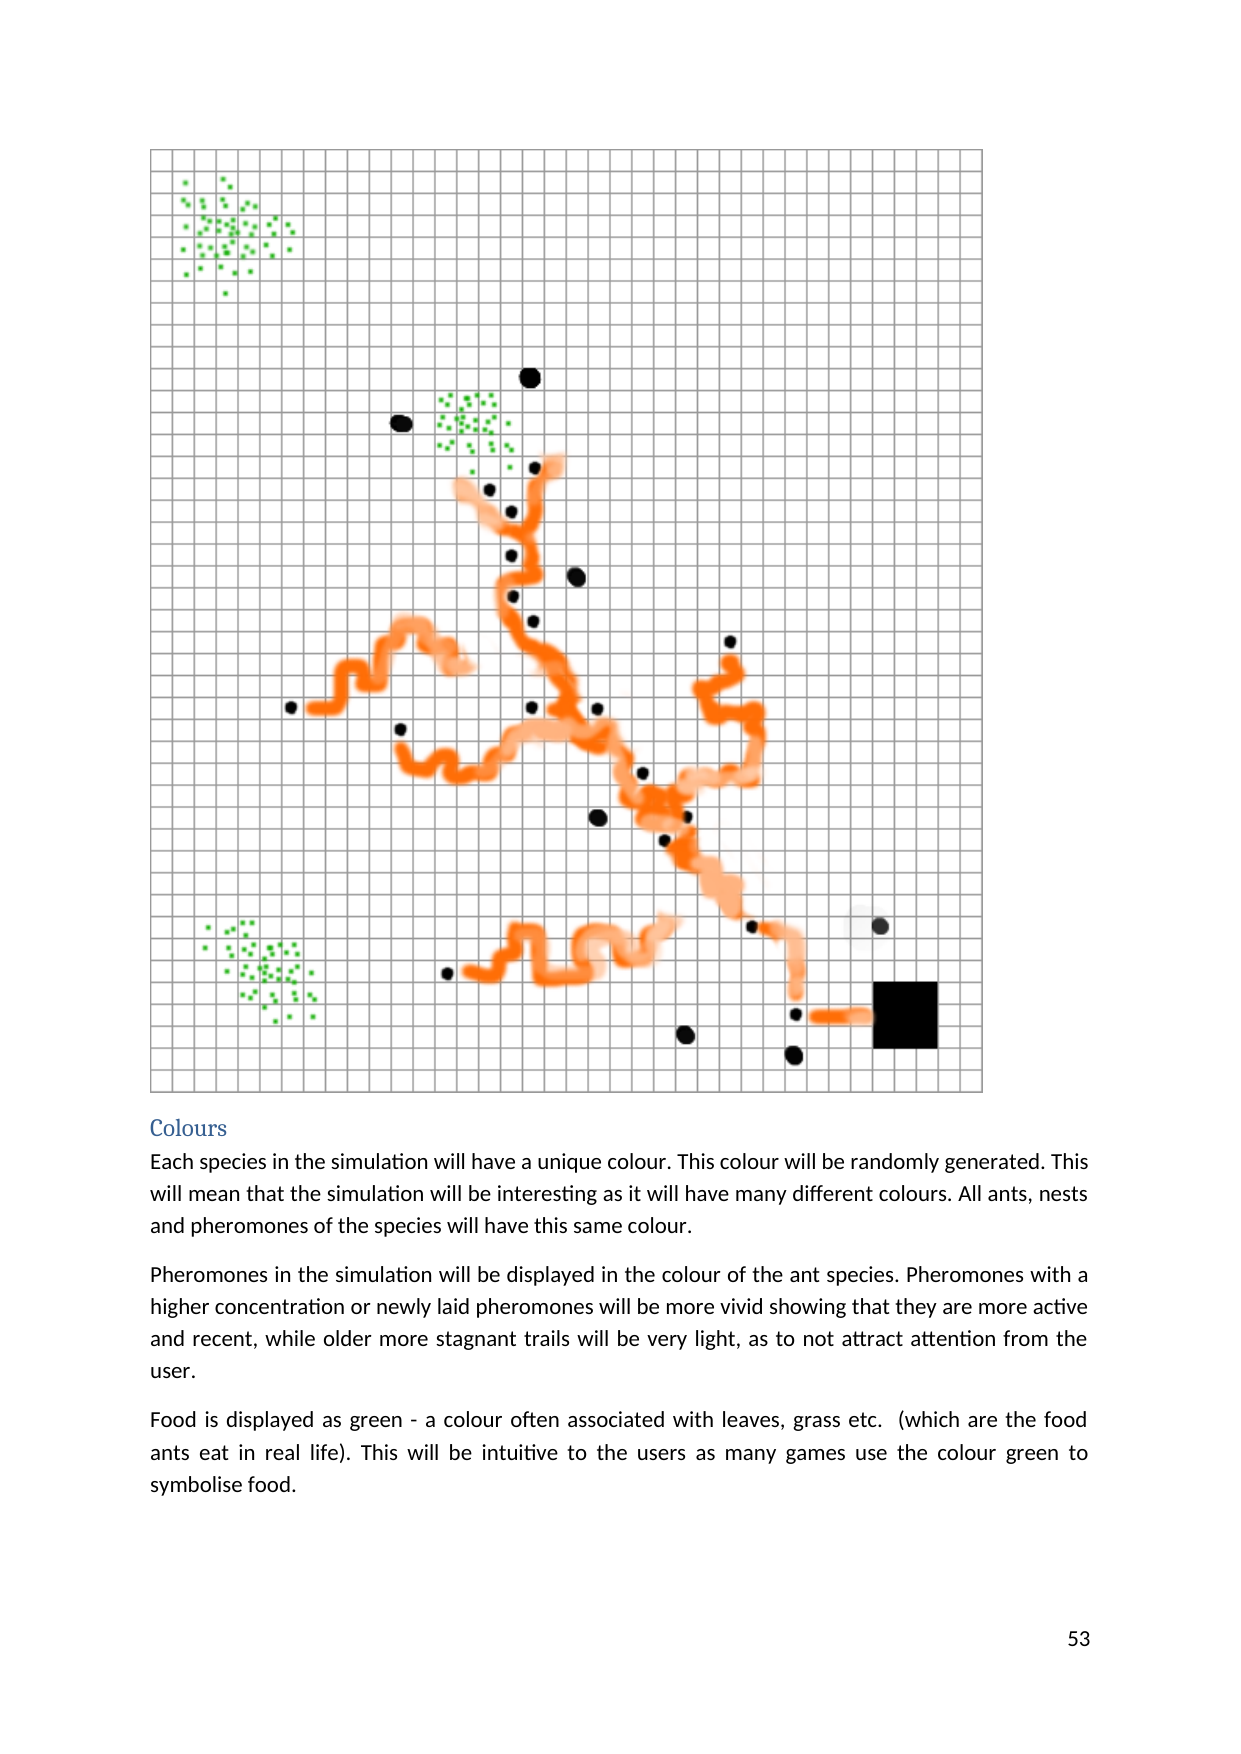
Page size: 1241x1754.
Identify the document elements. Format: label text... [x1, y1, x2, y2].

text Food is displayed as green - a colour often associated with leaves, grass etc. (which are the food ants eat in real life). This will be intuitive to the users as many games use the colour green to symbolise food. [150, 1405, 1090, 1498]
text Each species in the simulation will have a unique colour. This colour will be randomly generated. This will mean that the simulation will be interesting as it will have many different colours. All ants, nests and pheromones of the species will have this same colour. [150, 1147, 1090, 1239]
text Pheromones in the simulation will be displayed in the colour of the ant species. Pheromones with a higher concentration or newly laid pheromones will be more vivid showing that they are more active and recent, while older more stagnant trails will be very light, as to not attract attention from the user. [150, 1260, 1090, 1384]
picture [150, 149, 983, 1093]
subtitle Colours [150, 1114, 1090, 1142]
